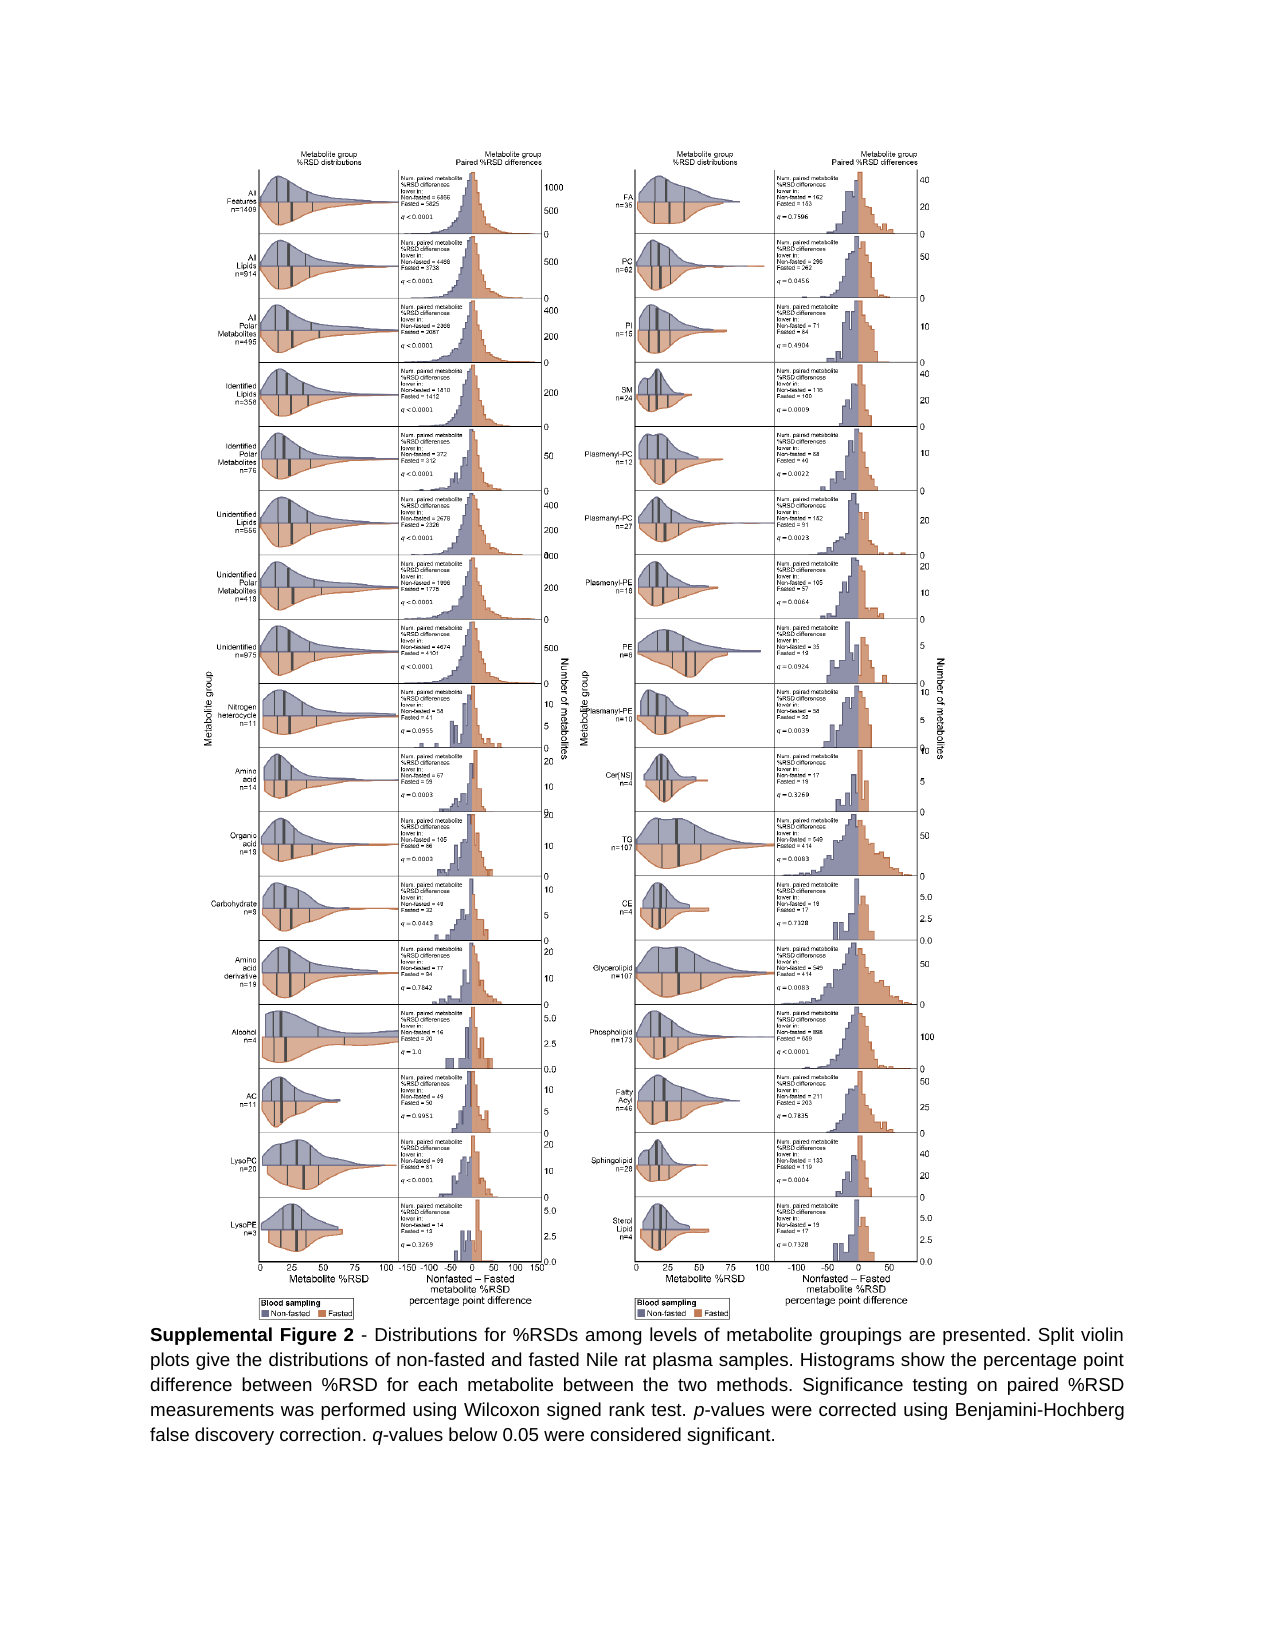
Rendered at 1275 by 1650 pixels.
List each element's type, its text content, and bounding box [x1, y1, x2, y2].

picture [202, 150, 946, 1321]
text Supplemental Figure 2 - Distributions for %RSDs among levels of metabolite groupings are presented. Split violin plots give the distributions of non-fasted and fasted Nile rat plasma samples. Histograms show the percentage point difference between %RSD for each metabolite between the two methods. Significance testing on paired %RSD measurements was performed using Wilcoxon signed rank test. p-values were corrected using Benjamini-Hochberg false discovery correction. q-values below 0.05 were considered significant. [150, 1324, 1125, 1445]
